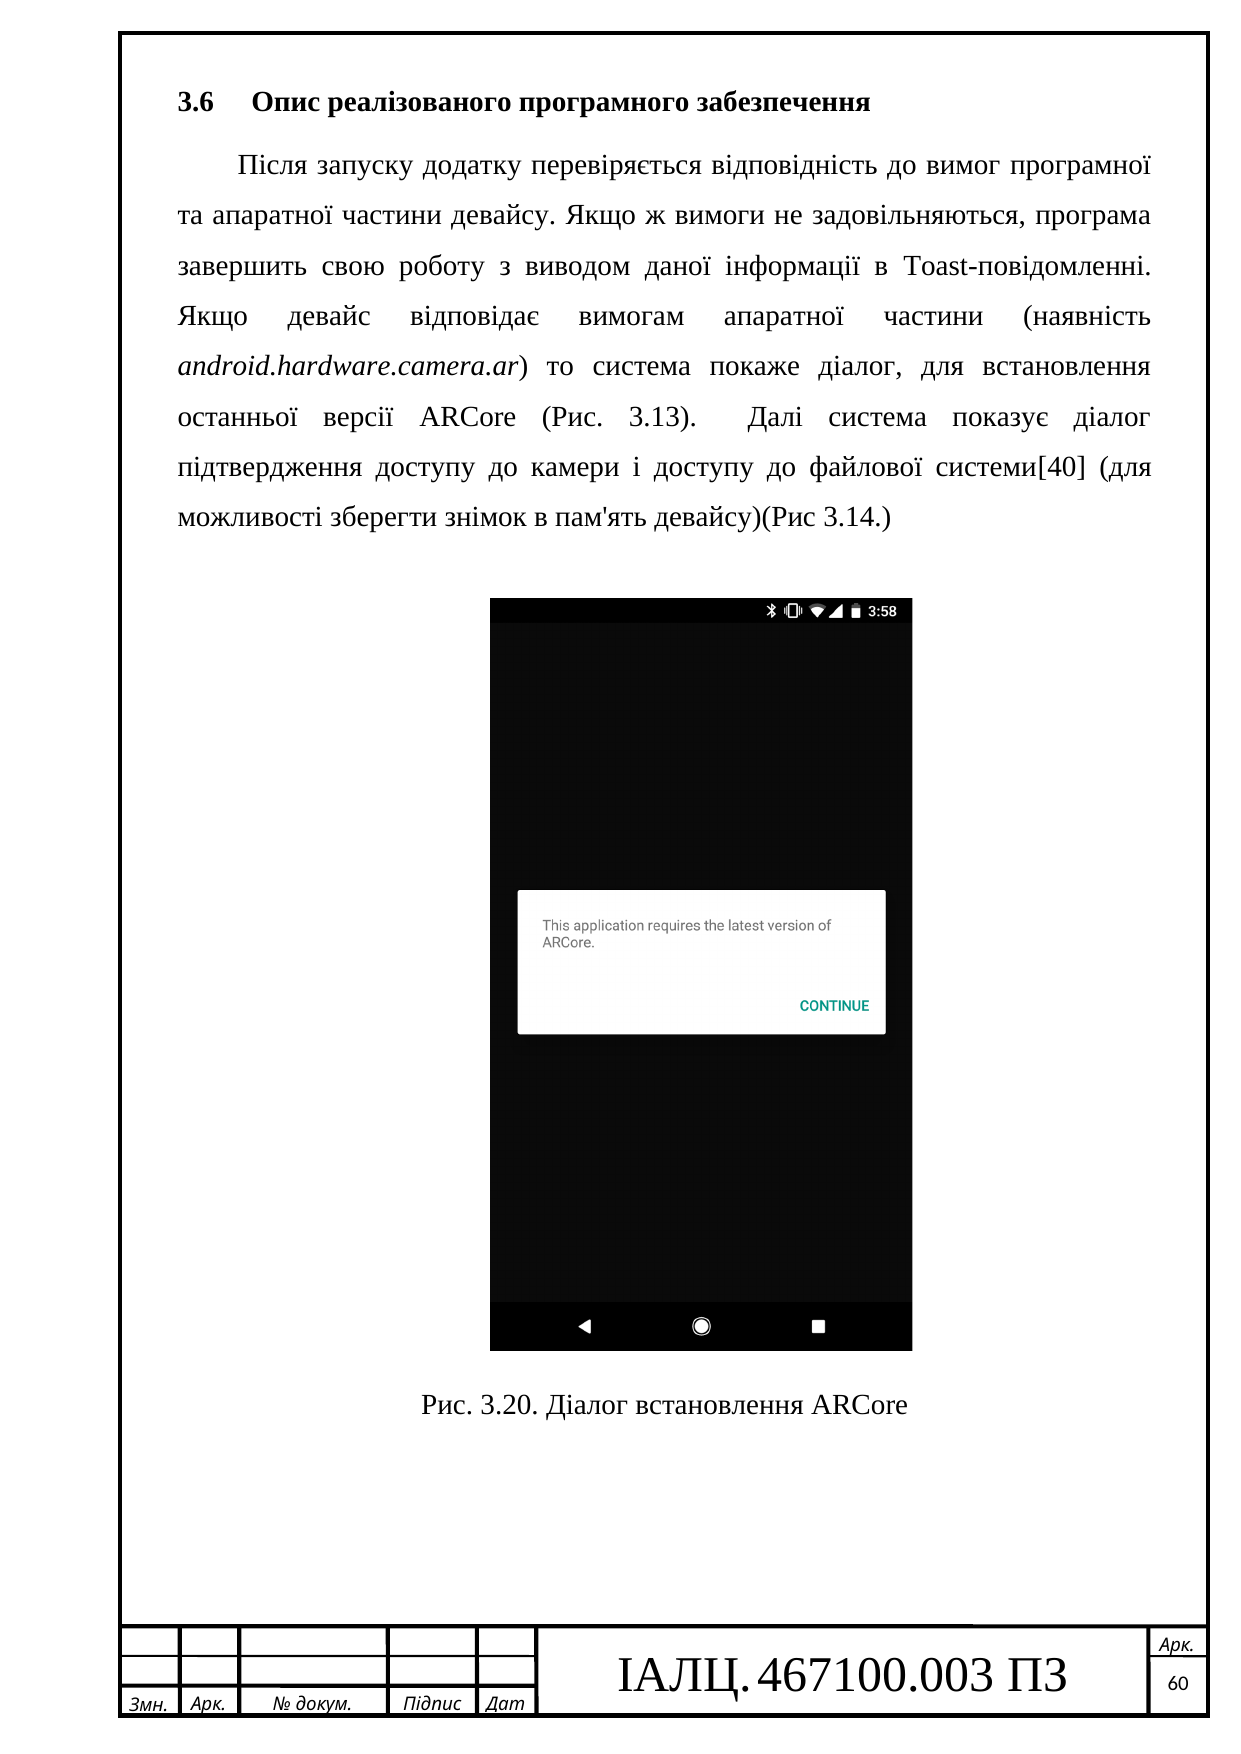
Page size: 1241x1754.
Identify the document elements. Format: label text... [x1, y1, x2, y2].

picture [490, 598, 913, 1351]
subtitle Опис реалізованого програмного забезпечення [177, 84, 1152, 118]
text Рис. .. Діалог встановлення ARCore [177, 1387, 1152, 1421]
text Після запуску додатку перевіряється відповідність до вимог програмної та апаратної частини девайсу. Якщо ж вимоги не задовільняються, програма завершить свою роботу з виводом даної інформації в Toast-повідомленні. Якщо девайс відповідає вимогам апаратної частини (наявність android.hardware.camera.ar) то система покаже діалог, для встановлення останньої версії ARCore (Рис. 3.13). Далі система показує діалог підтвердження доступу до камери і доступу до файлової системи[40] (для можливості зберегти знімок в пам'ять девайсу)(Рис 3.14.) [177, 147, 1152, 533]
